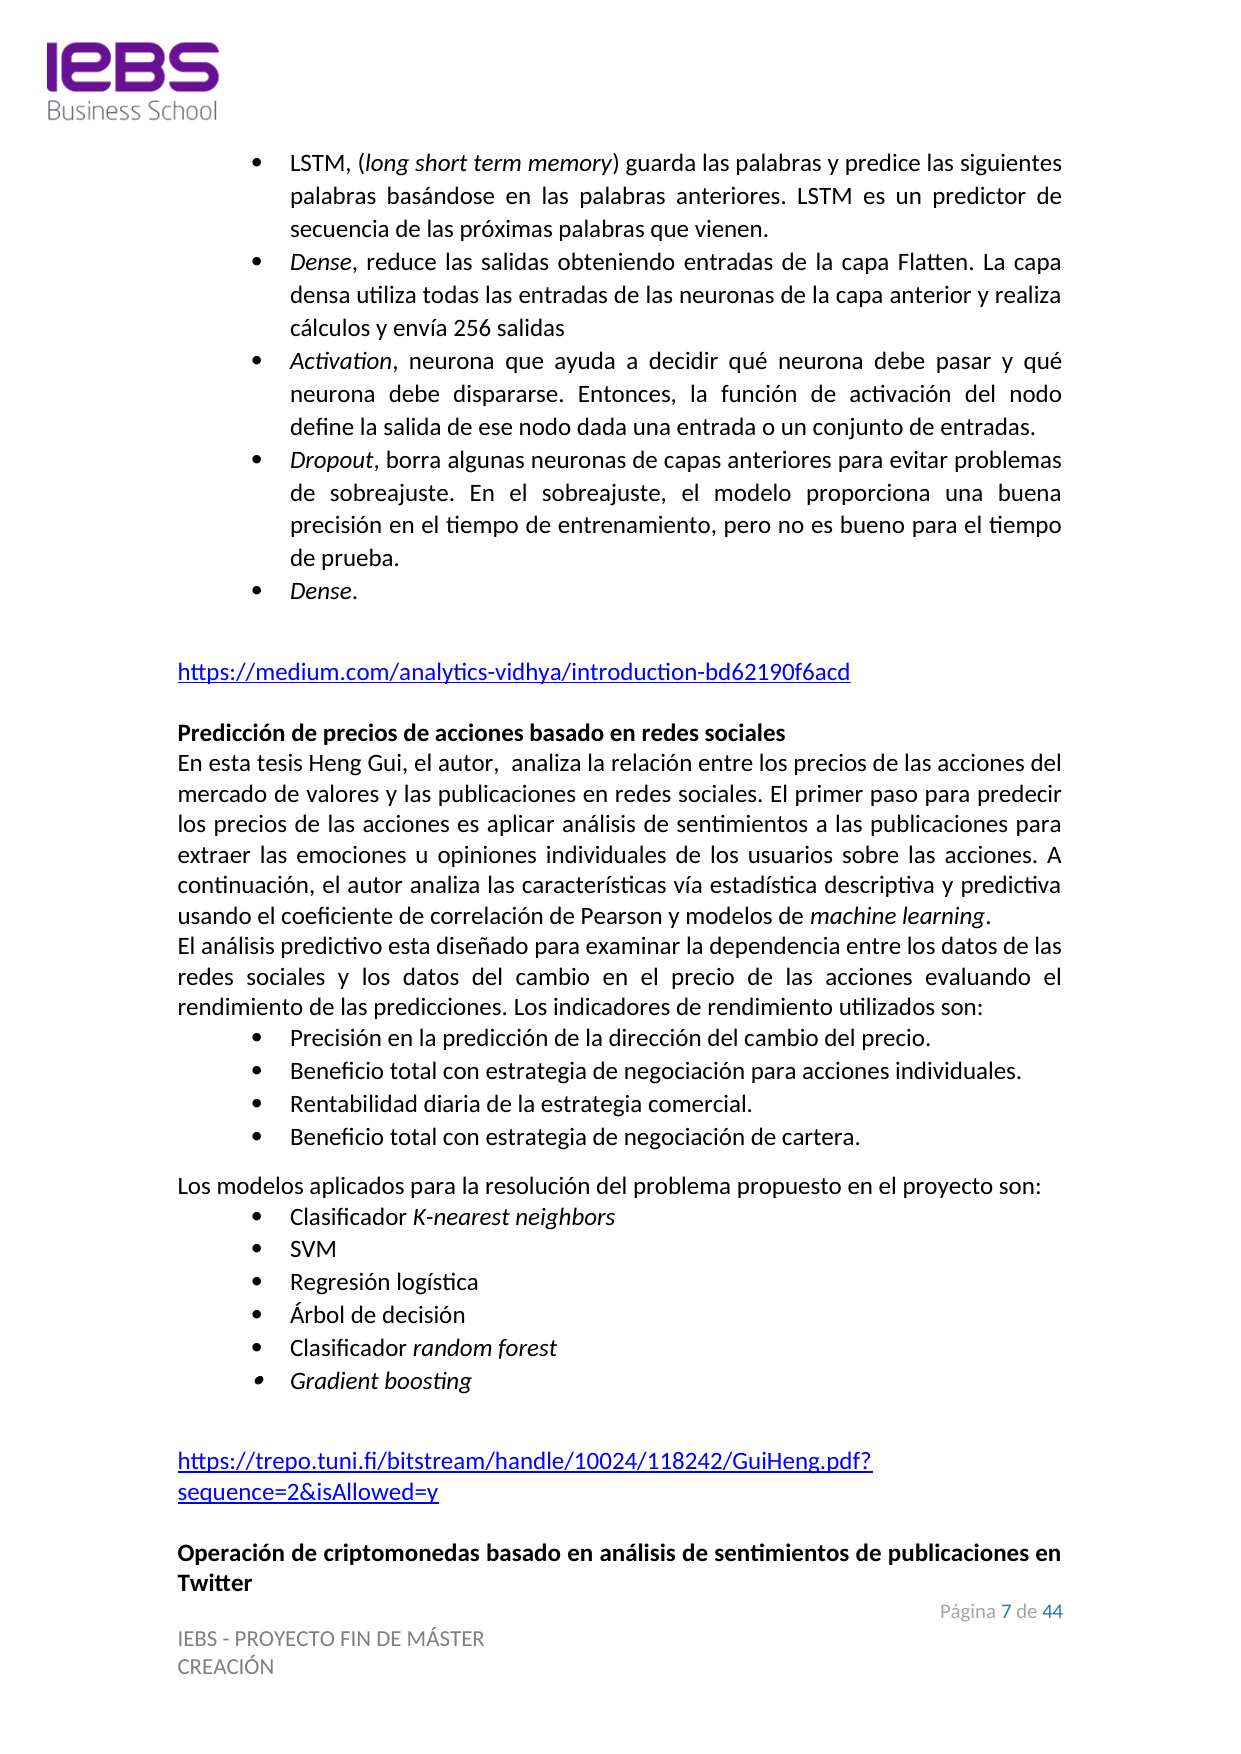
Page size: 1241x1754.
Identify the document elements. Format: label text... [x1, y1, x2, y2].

list Clasificador K-nearest neighbors [252, 1201, 1063, 1231]
list LSTM, (long short term memory) guarda las palabras y predice las siguientes palabras basándose en las palabras anteriores. LSTM es un predictor de secuencia de las próximas palabras que vienen. [252, 148, 1063, 244]
list Beneficio total con estrategia de negociación de cartera. [252, 1121, 1063, 1151]
list Dense. [252, 576, 1063, 606]
picture [21, 20, 252, 147]
text https://medium.com/analytics-vidhya/introduction-bd62190f6acd [177, 656, 1063, 686]
list SVM [252, 1234, 1063, 1264]
text El análisis predictivo esta diseñado para examinar la dependencia entre los datos de las redes sociales y los datos del cambio en el precio de las acciones evaluando el rendimiento de las predicciones. Los indicadores de rendimiento utilizados son: [177, 930, 1063, 1022]
list Rentabilidad diaria de la estrategia comercial. [252, 1088, 1063, 1118]
list Activation, neurona que ayuda a decidir qué neurona debe pasar y qué neurona debe dispararse. Entonces, la función de activación del nodo define la salida de ese nodo dada una entrada o un conjunto de entradas. [252, 345, 1063, 441]
list Árbol de decisión [252, 1299, 1063, 1330]
text Operación de criptomonedas basado en análisis de sentimientos de publicaciones en Twitter [177, 1537, 1063, 1598]
list Gradient boosting [252, 1365, 1063, 1396]
text Los modelos aplicados para la resolución del problema propuesto en el proyecto son: [177, 1170, 1063, 1201]
text En esta tesis Heng Gui, el autor, analiza la relación entre los precios de las acciones del mercado de valores y las publicaciones en redes sociales. El primer paso para predecir los precios de las acciones es aplicar análisis de sentimientos a las publicaciones para extraer las emociones u opiniones individuales de los usuarios sobre las acciones. A continuación, el autor analiza las características vía estadística descriptiva y predictiva usando el coeficiente de correlación de Pearson y modelos de machine learning. [177, 747, 1063, 930]
list Beneficio total con estrategia de negociación para acciones individuales. [252, 1055, 1063, 1085]
text https://trepo.tuni.fi/bitstream/handle/10024/118242/GuiHeng.pdf?sequence=2&isAllowed=y [177, 1445, 1063, 1506]
list Regresión logística [252, 1267, 1063, 1297]
text Predicción de precios de acciones basado en redes sociales [177, 717, 1063, 747]
list Dense, reduce las salidas obteniendo entradas de la capa Flatten. La capa densa utiliza todas las entradas de las neuronas de la capa anterior y realiza cálculos y envía 256 salidas [252, 246, 1063, 343]
list Precisión en la predicción de la dirección del cambio del precio. [252, 1022, 1063, 1052]
list Dropout, borra algunas neuronas de capas anteriores para evitar problemas de sobreajuste. En el sobreajuste, el modelo proporciona una buena precisión en el tiempo de entrenamiento, pero no es bueno para el tiempo de prueba. [252, 444, 1063, 573]
list Clasificador random forest [252, 1332, 1063, 1363]
